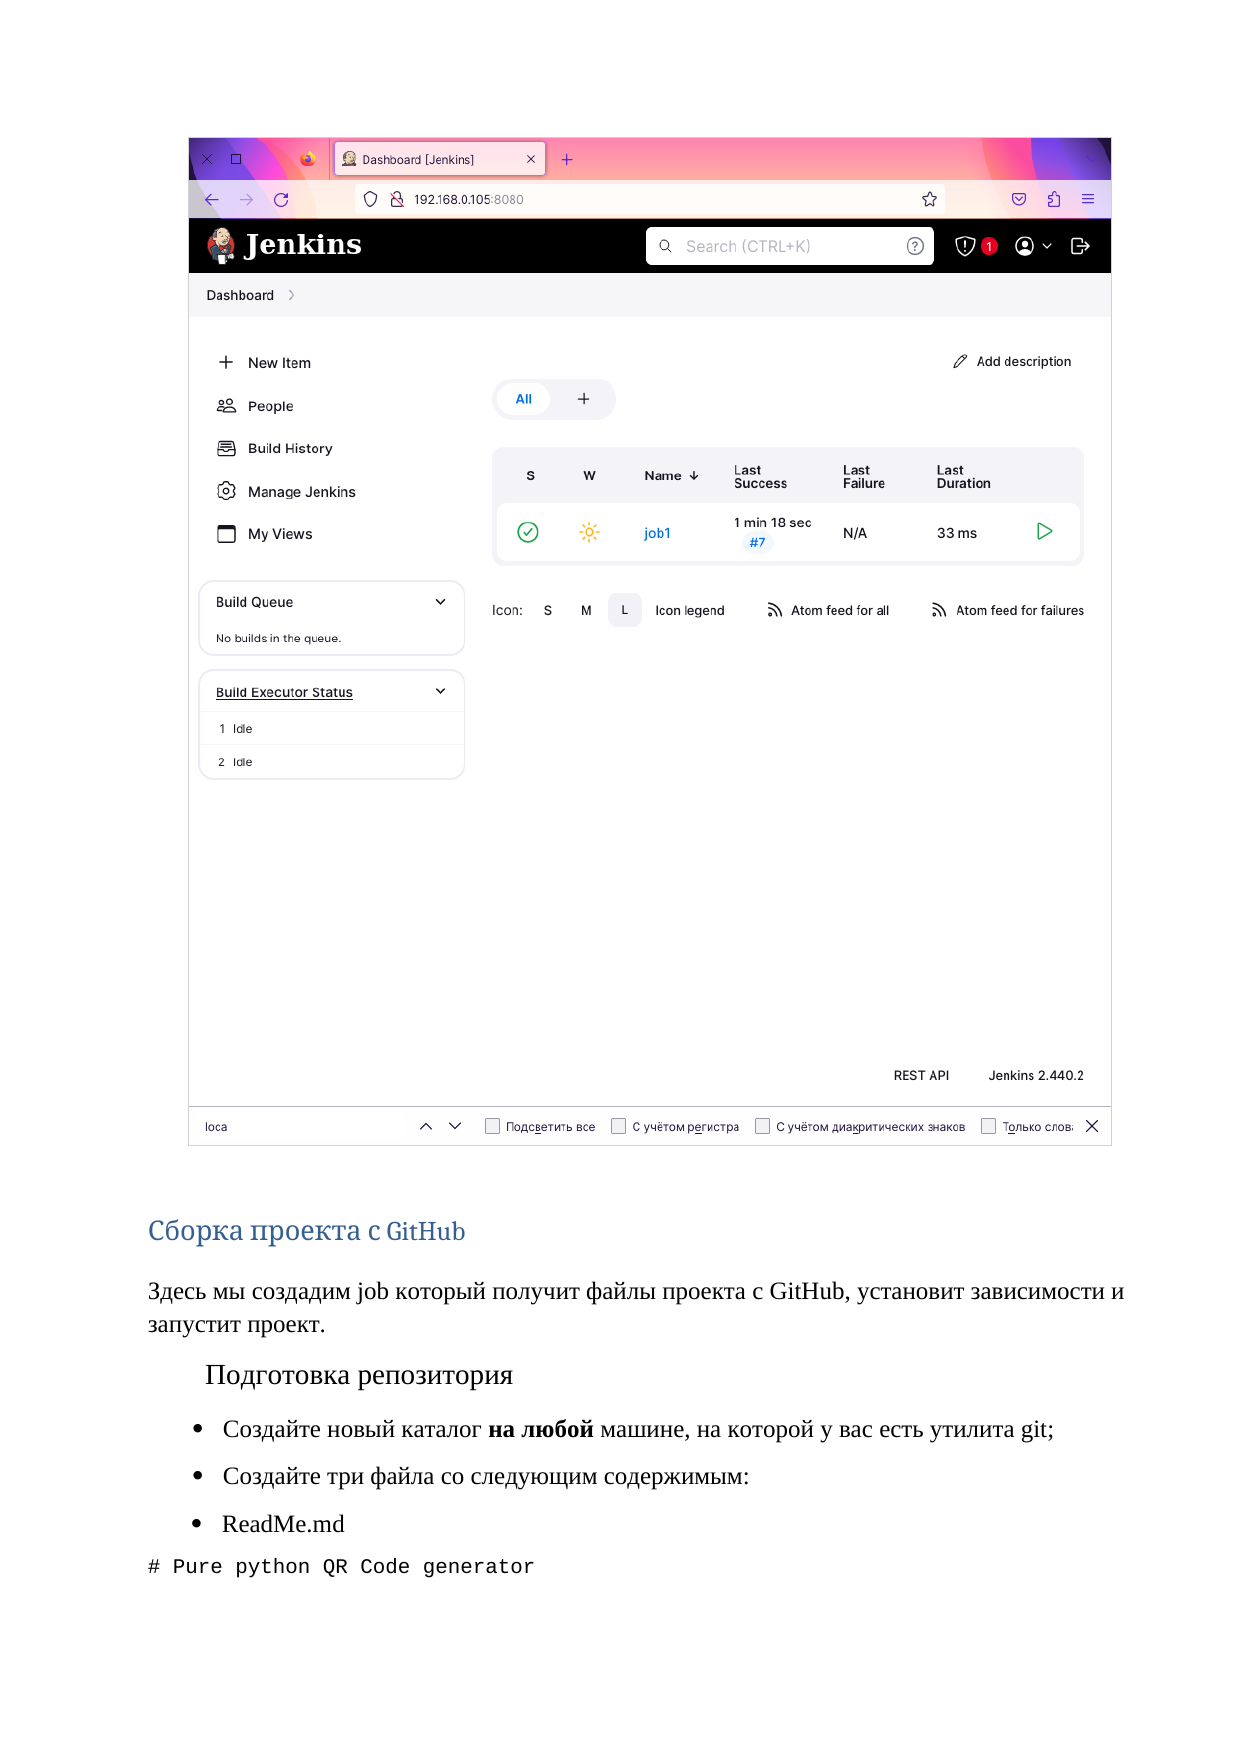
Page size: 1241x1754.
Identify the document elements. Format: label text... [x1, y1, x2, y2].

subtitle Подготовка репозитория [205, 1357, 1135, 1391]
subtitle Сборка проекта с GitHub [148, 1216, 1152, 1247]
picture [169, 118, 1130, 1164]
text Здесь мы создадим job который получит файлы проекта с GitHub, установит зависимости и запустит проект. [148, 1276, 1152, 1338]
text # Pure python QR Code generator [148, 1557, 1152, 1580]
list ReadMe.md [192, 1509, 1152, 1538]
list Создайте три файла со следующим содержимым: [193, 1461, 1152, 1490]
list Создайте новый каталог на любой машине, на которой у вас есть утилита git; [193, 1414, 1152, 1442]
